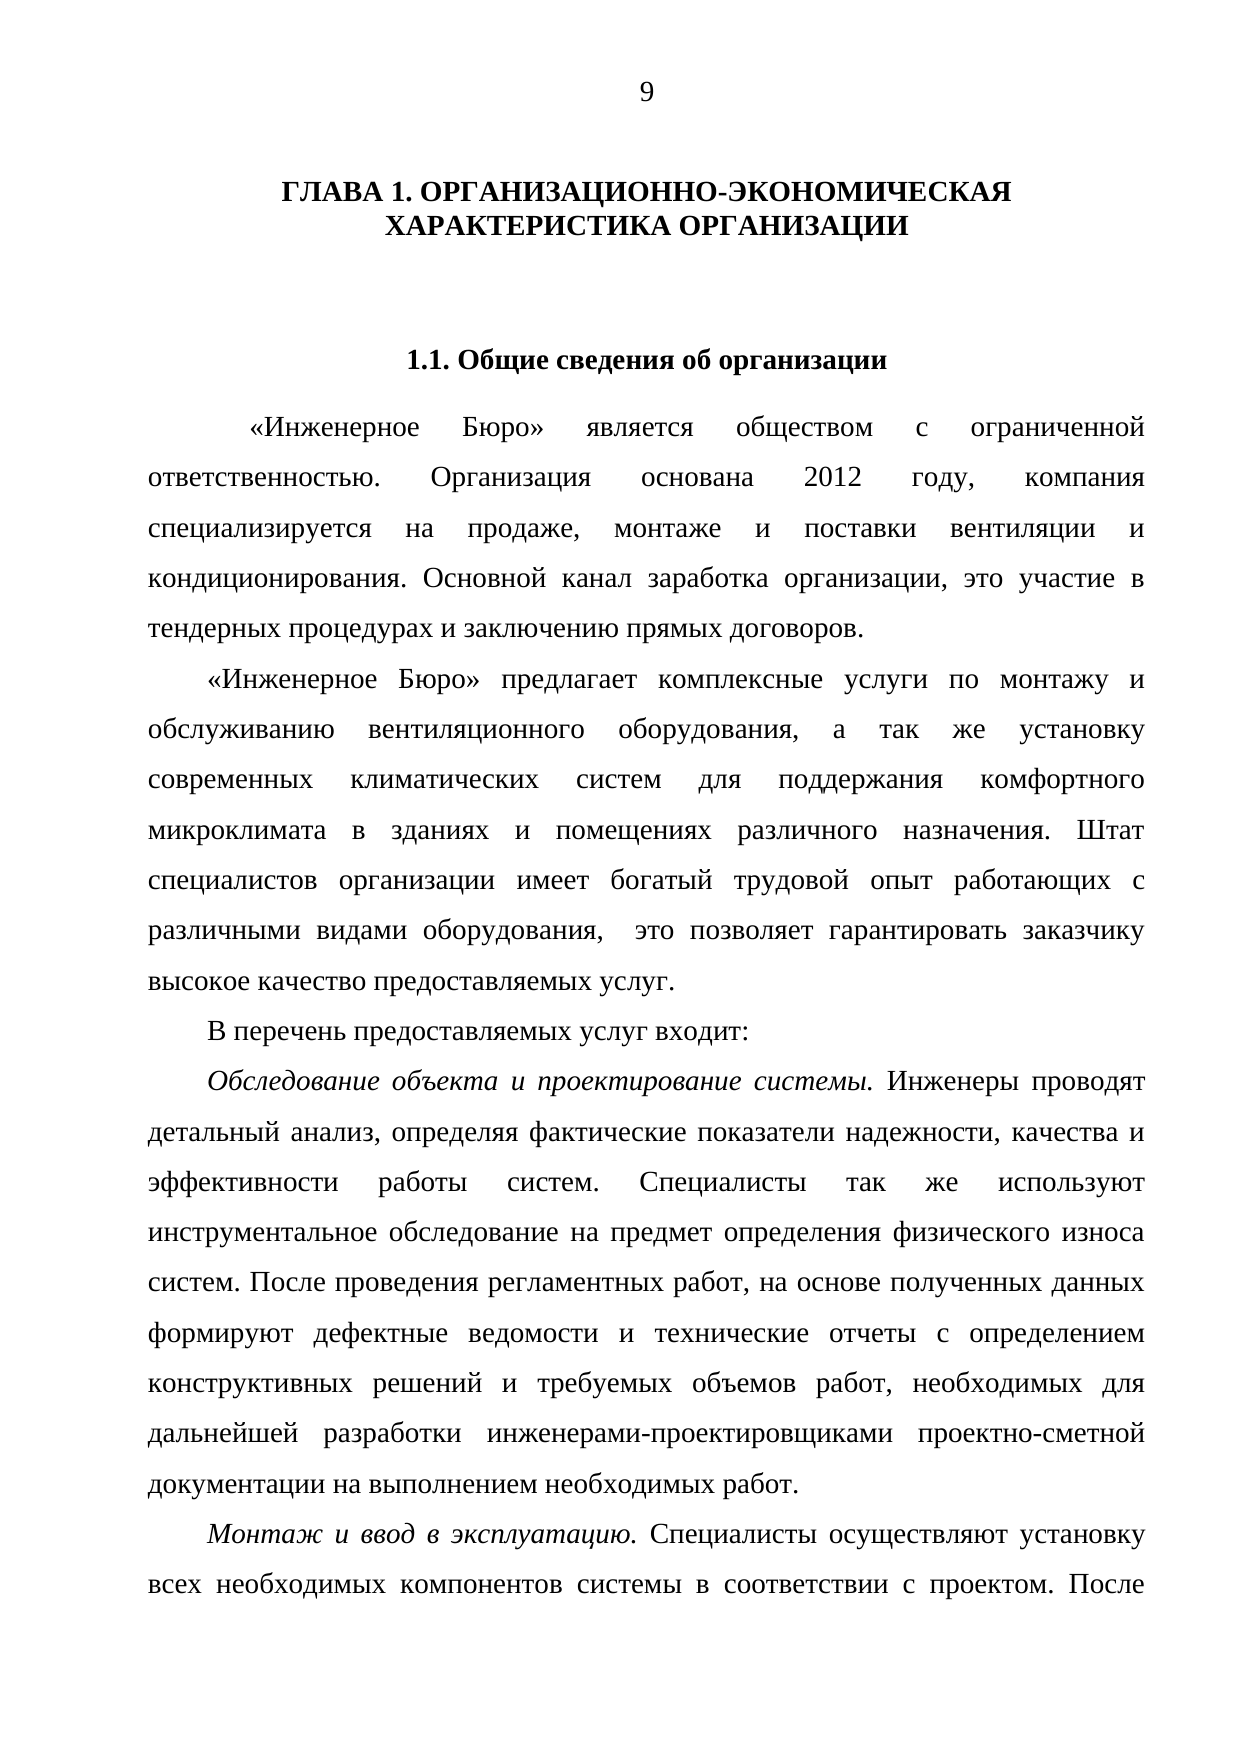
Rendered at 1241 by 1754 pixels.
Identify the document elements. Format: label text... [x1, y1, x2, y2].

text В перечень предоставляемых услуг входит: [148, 1013, 1146, 1047]
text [148, 1516, 1146, 1600]
subtitle ГЛАВА 1. ОРГАНИЗАЦИОННО-ЭКОНОМИЧЕСКАЯ ХАРАКТЕРИСТИКА ОРГАНИЗАЦИИ [148, 174, 1146, 242]
text Обследование объекта и проектирование системы. Инженеры проводят детальный анализ, определяя фактические показатели надежности, качества и эффективности работы систем. Специалисты так же используют инструментальное обследование на предмет определения физического износа систем. После проведения регламентных работ, на основе полученных данных формируют дефектные ведомости и технические отчеты с определением конструктивных решений и требуемых объемов работ, необходимых для дальнейшей разработки инженерами-проектировщиками проектно-сметной документации на выполнением необходимых работ. [148, 1063, 1146, 1499]
text «Инженерное Бюро» является обществом с ограниченной ответственностью. Организация основана 2012 году, компания специализируется на продаже, монтаже и поставки вентиляции и кондиционирования. Основной канал заработка организации, это участие в тендерных процедурах и заключению прямых договоров. [148, 409, 1146, 644]
subtitle 1.1. Общие сведения об организации [148, 342, 1146, 376]
text «Инженерное Бюро» предлагает комплексные услуги по монтажу и обслуживанию вентиляционного оборудования, а так же установку современных климатических систем для поддержания комфортного микроклимата в зданиях и помещениях различного назначения. Штат специалистов организации имеет богатый трудовой опыт работающих с различными видами оборудования, это позволяет гарантировать заказчику высокое качество предоставляемых услуг. [148, 661, 1146, 996]
